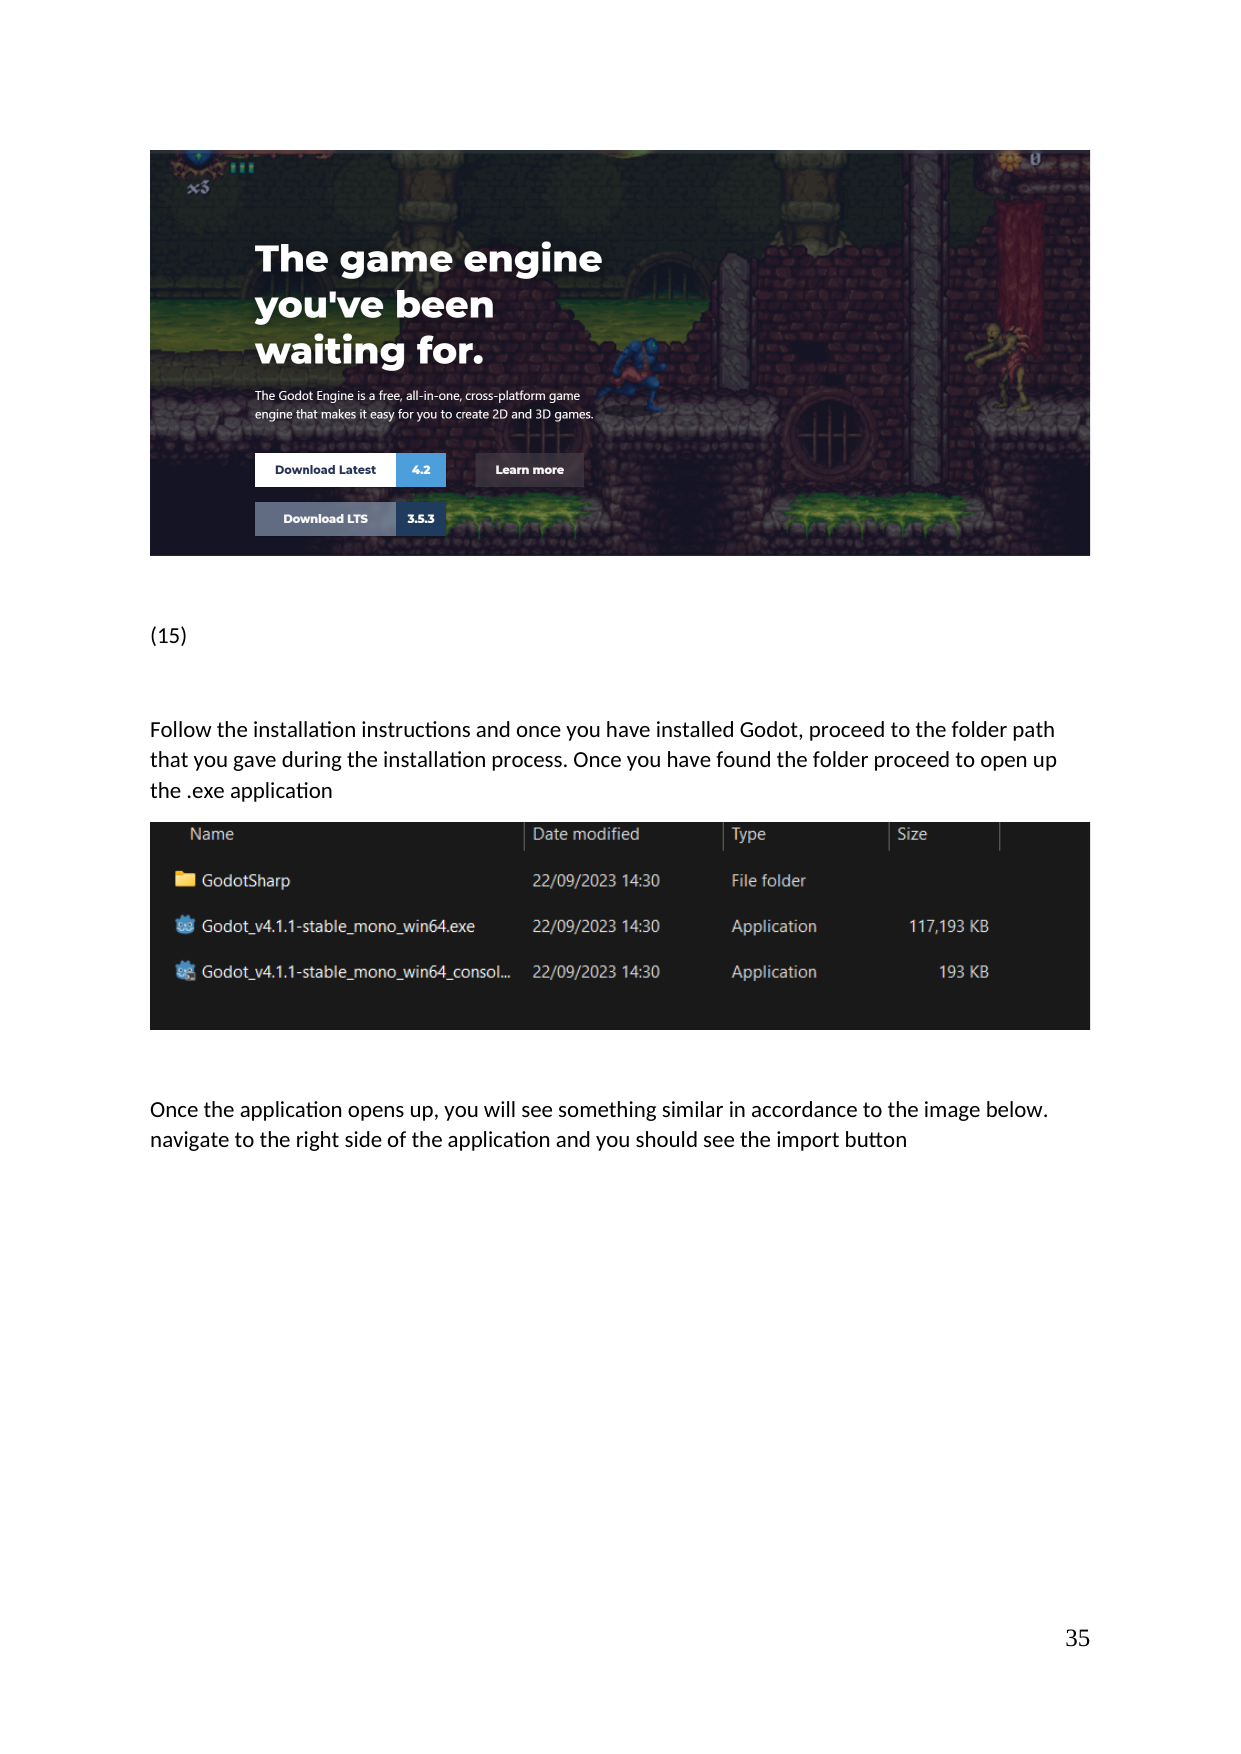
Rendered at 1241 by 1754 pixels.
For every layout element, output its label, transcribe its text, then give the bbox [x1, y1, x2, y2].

picture [150, 150, 1091, 556]
picture [150, 822, 1091, 1030]
text (15) [150, 622, 1090, 649]
text Once the application opens up, you will see something similar in accordance to the image below. navigate to the right side of the application and you should see the import button [150, 1095, 1090, 1153]
text Follow the installation instructions and once you have installed Godot, proceed to the folder path that you gave during the installation process. Once you have found the folder proceed to open up the .exe application [150, 715, 1090, 804]
